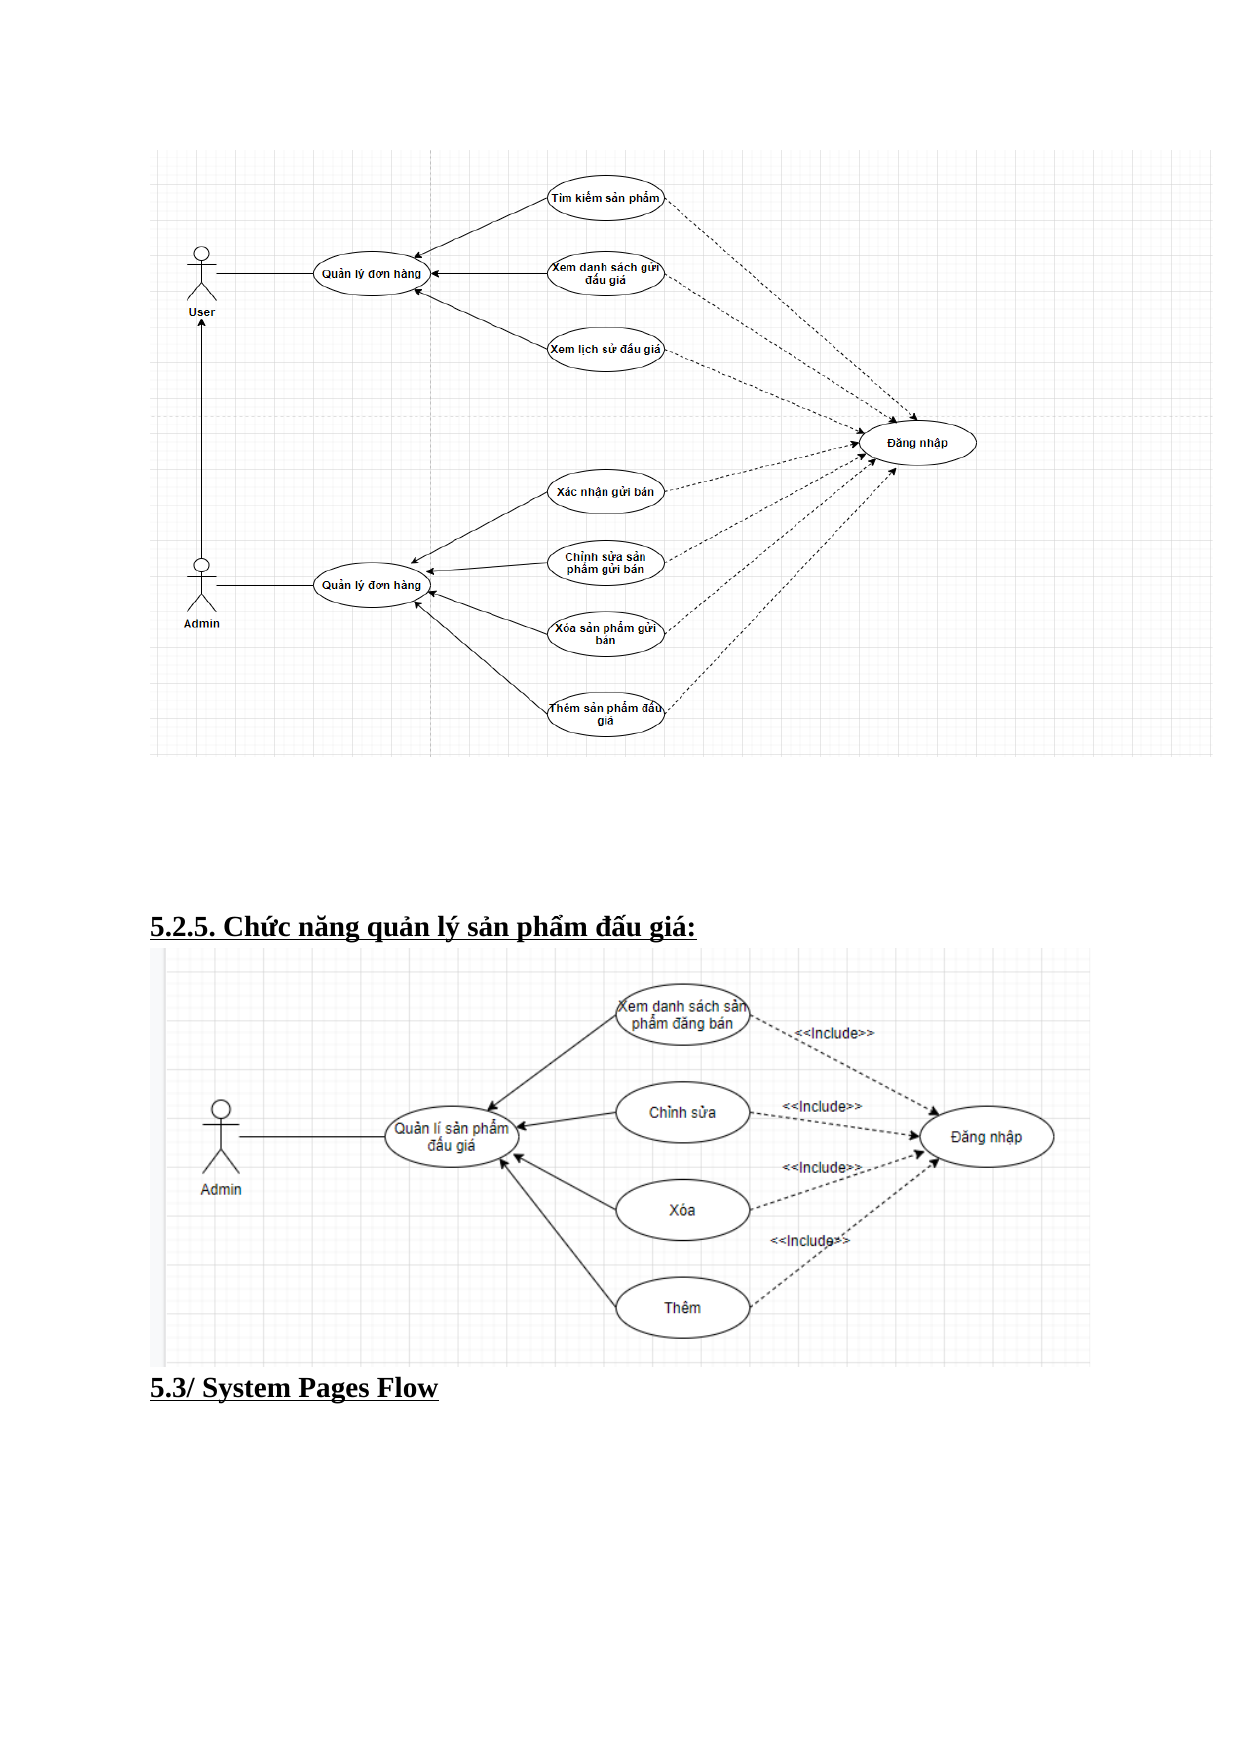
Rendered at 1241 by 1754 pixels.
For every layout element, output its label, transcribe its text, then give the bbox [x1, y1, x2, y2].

picture [150, 150, 1213, 757]
picture [150, 948, 1091, 1367]
text 5.3/ System Pages Flow [150, 1371, 1090, 1404]
text 5.2.5. Chức năng quản lý sản phẩm đấu giá: [150, 909, 1090, 943]
